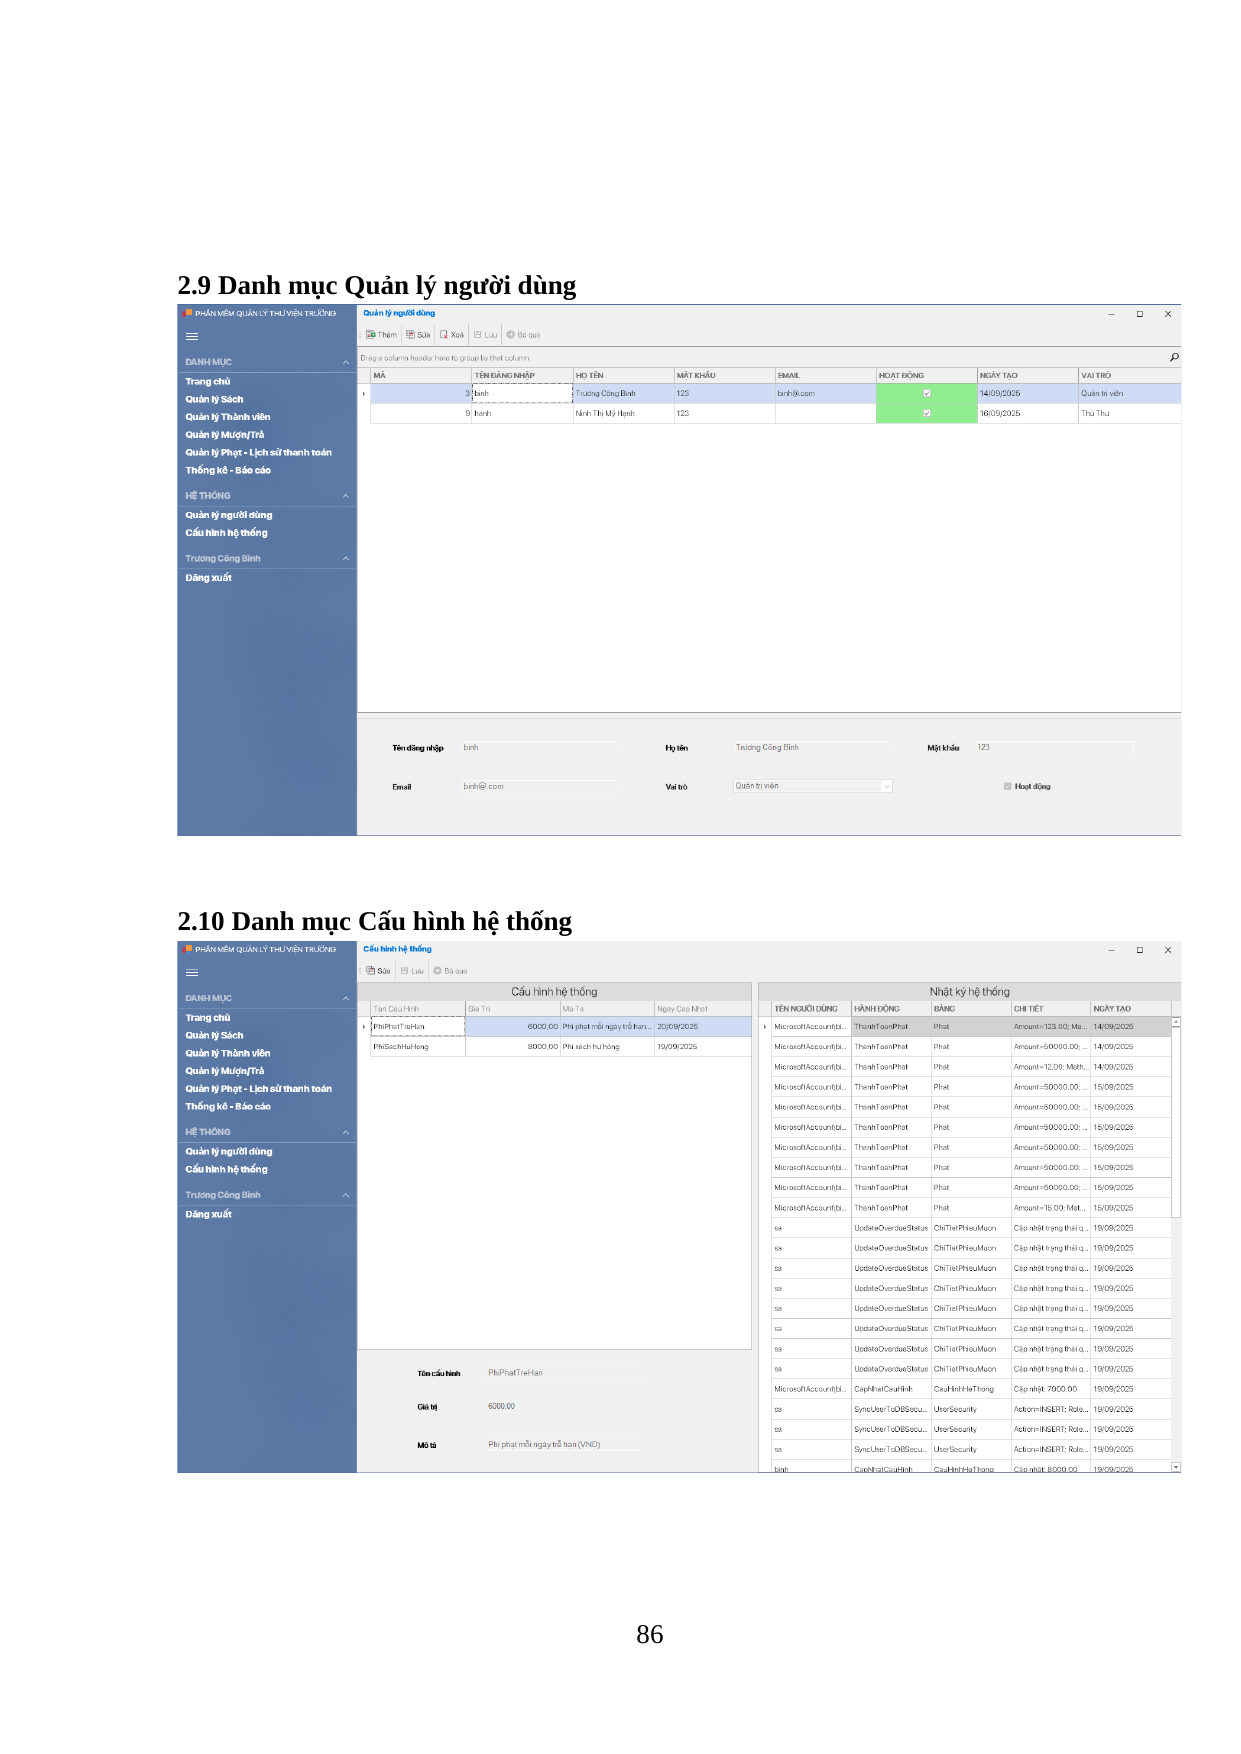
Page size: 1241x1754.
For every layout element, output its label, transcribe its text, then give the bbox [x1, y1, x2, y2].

subtitle 2.9 Danh mục Quản lý người dùng [177, 269, 1122, 300]
picture [177, 304, 1182, 836]
subtitle 2.10 Danh mục Cấu hình hệ thống [177, 905, 1122, 936]
picture [177, 941, 1182, 1473]
